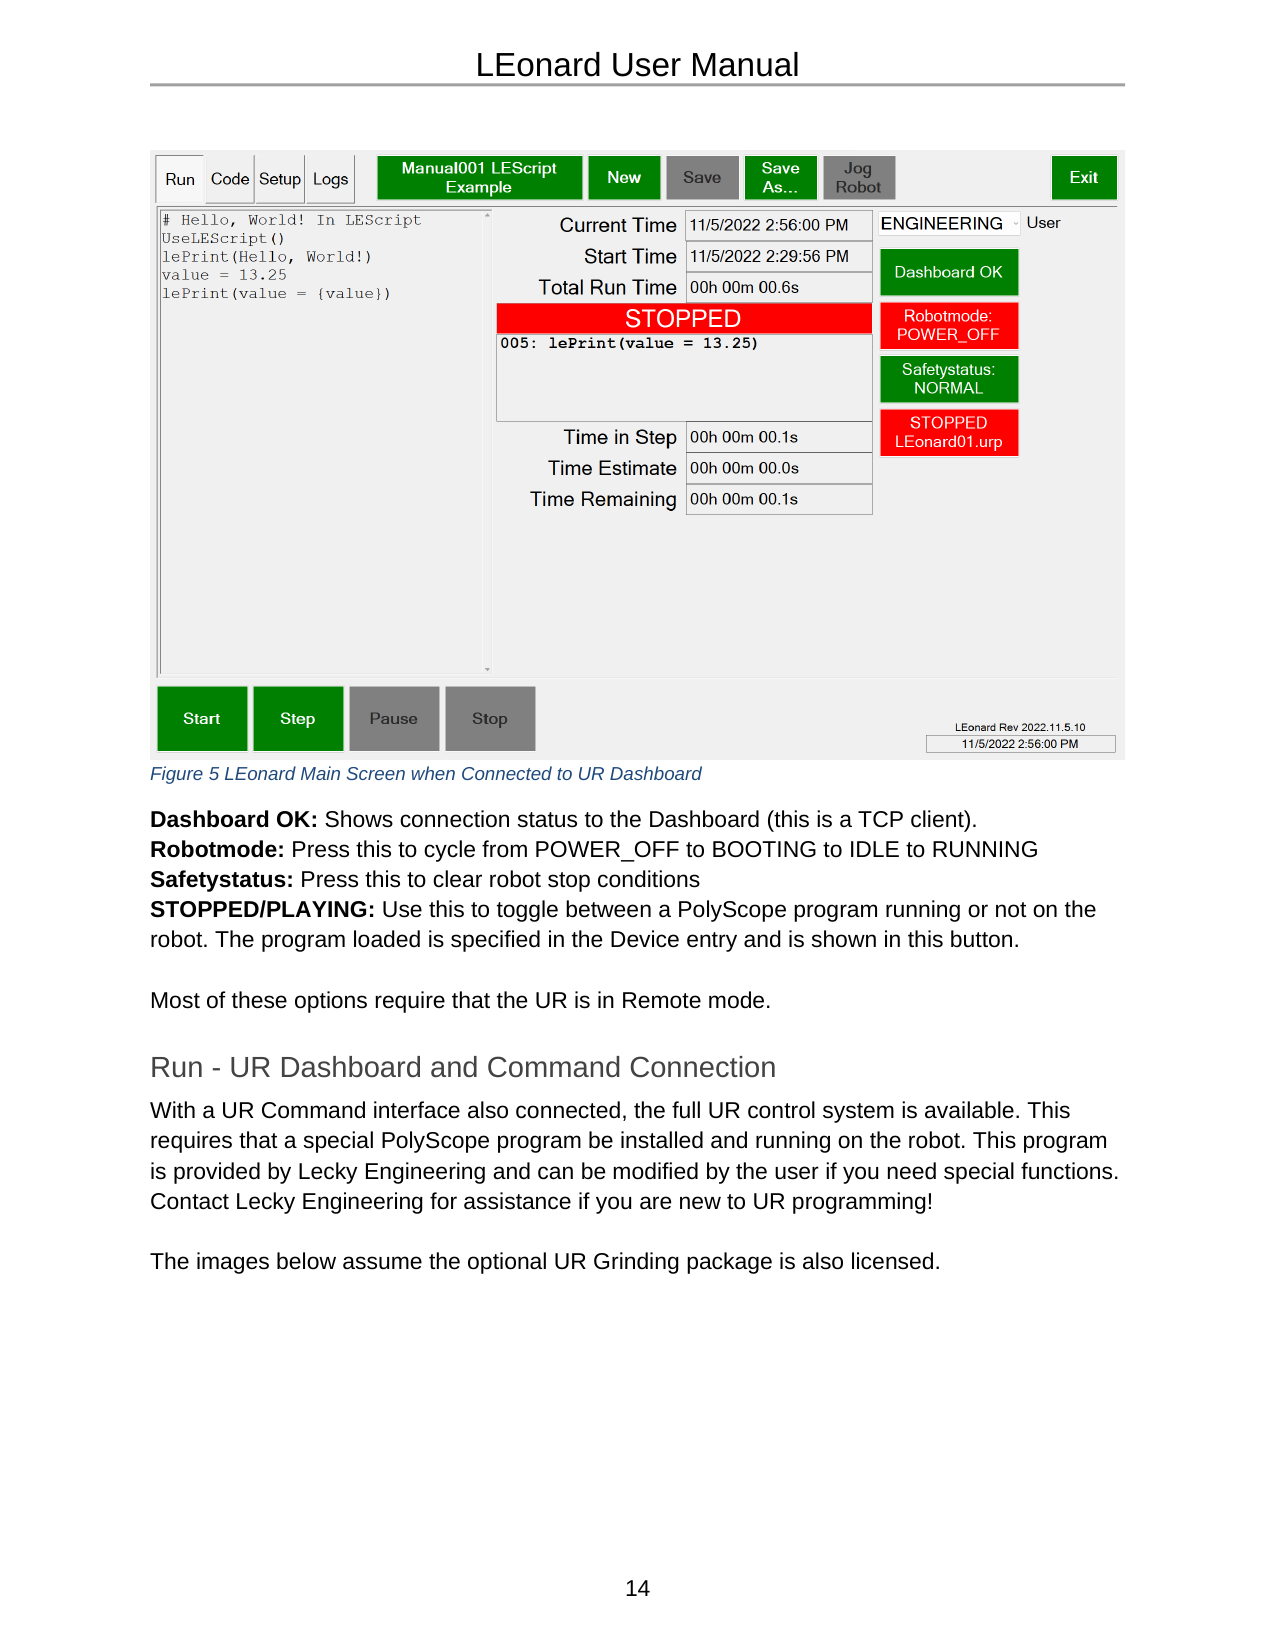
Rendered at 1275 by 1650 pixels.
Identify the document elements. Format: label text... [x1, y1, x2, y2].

text With a UR Command interface also connected, the full UR control system is available. This requires that a special PolyScope program be installed and running on the robot. This program is provided by Lecky Engineering and can be modified by the user if you need special functions. Contact Lecky Engineering for assistance if you are new to UR programming! [150, 1097, 1125, 1214]
text Most of these options require that the UR is in Remote mode. [150, 987, 1125, 1013]
text STOPPED/PLAYING: Use this to toggle between a PolyScope program running or not on the robot. The program loaded is specified in the Device entry and is shown in this button. [150, 896, 1125, 953]
picture [150, 150, 1125, 760]
text Robotmode: Press this to cycle from POWER_OFF to BOOTING to IDLE to RUNNING [150, 836, 1125, 862]
subtitle Run - UR Dashboard and Command Connection [150, 1050, 1125, 1084]
text The images below assume the optional UR Grinding package is also licensed. [150, 1248, 1125, 1275]
text Dashboard OK: Shows connection status to the Dashboard (this is a TCP client). [150, 806, 1125, 832]
text Safetystatus: Press this to clear robot stop conditions [150, 866, 1125, 892]
